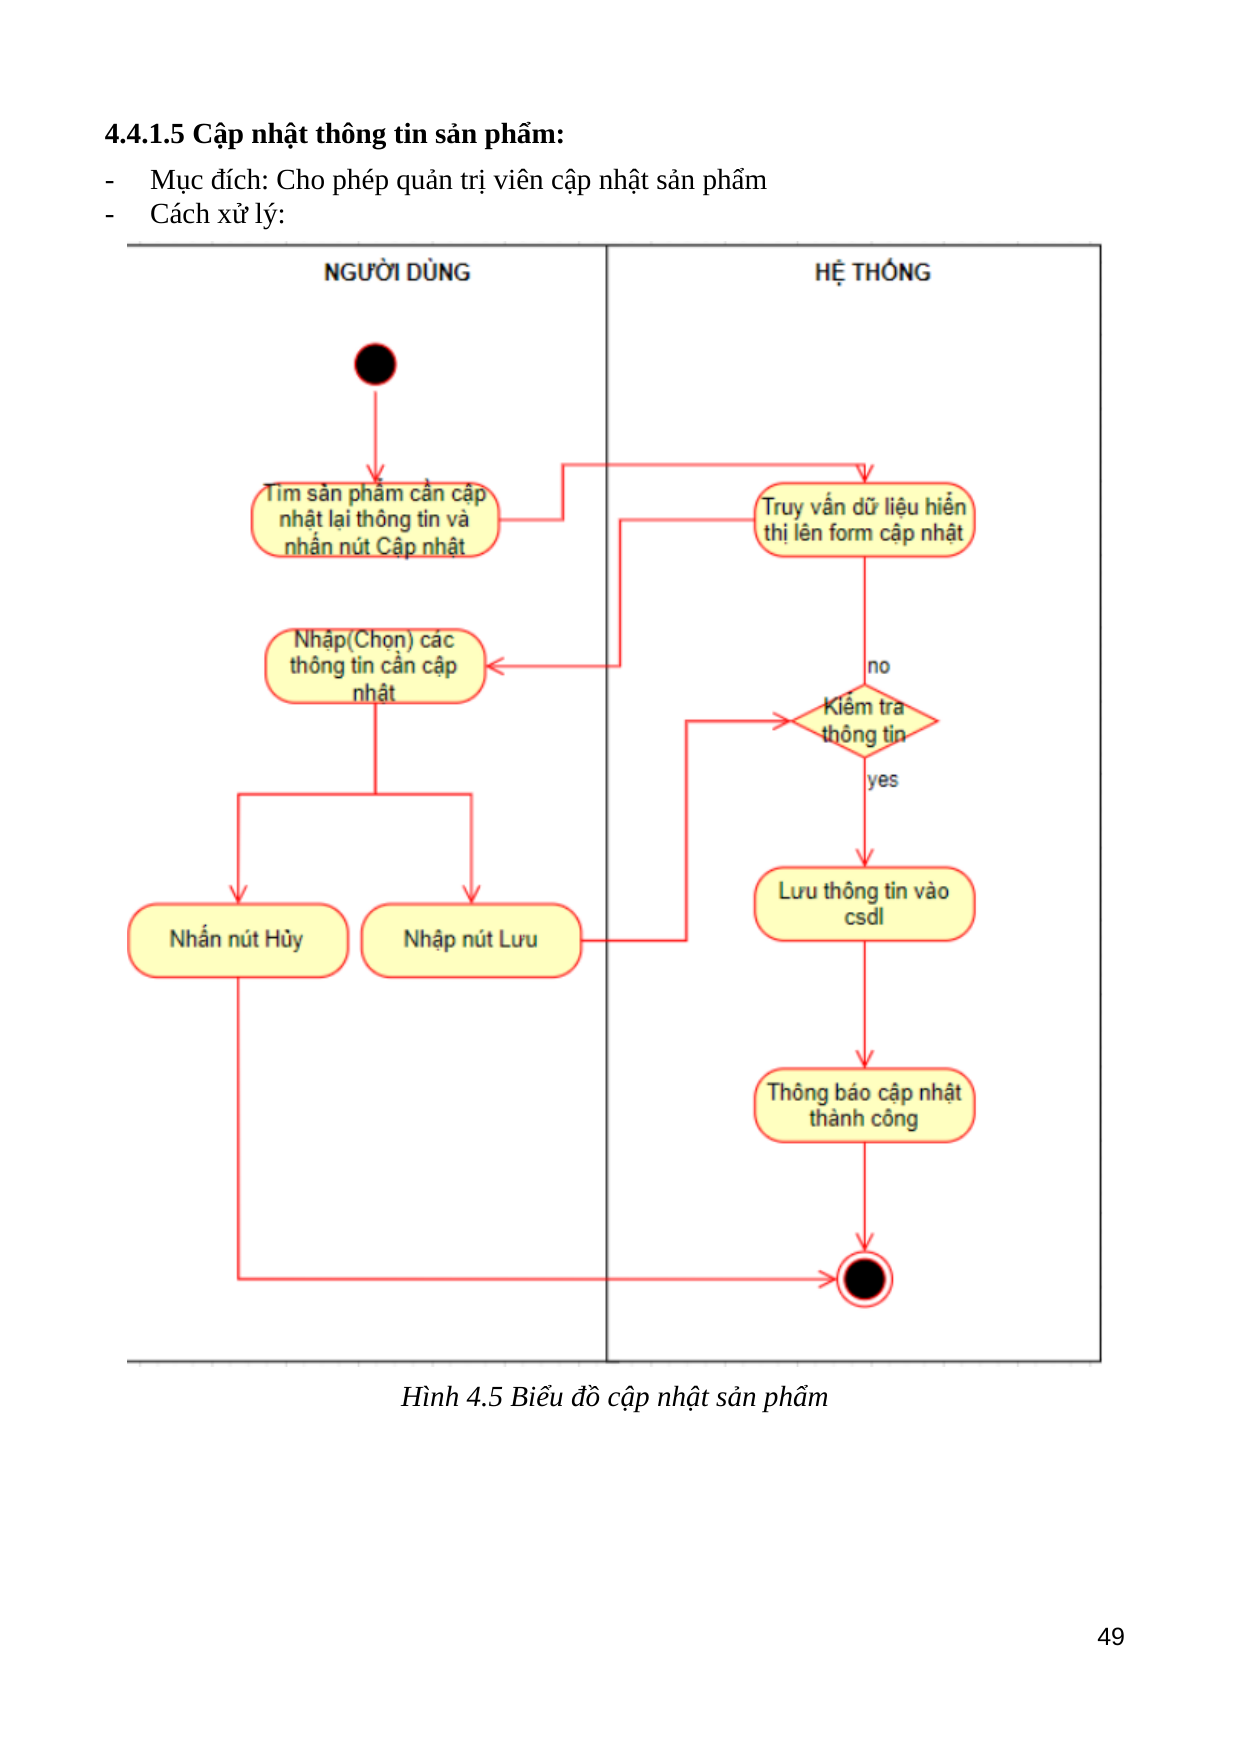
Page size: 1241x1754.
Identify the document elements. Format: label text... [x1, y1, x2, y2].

list Mục đích: Cho phép quản trị viên cập nhật sản phẩm [104, 162, 1125, 196]
text Hình 4.5 Biểu đồ cập nhật sản phẩm [104, 1379, 1125, 1413]
picture [127, 241, 1103, 1367]
subtitle 4.4.1.5 Cập nhật thông tin sản phẩm: [104, 116, 1125, 150]
list Cách xử lý: [104, 196, 1125, 229]
